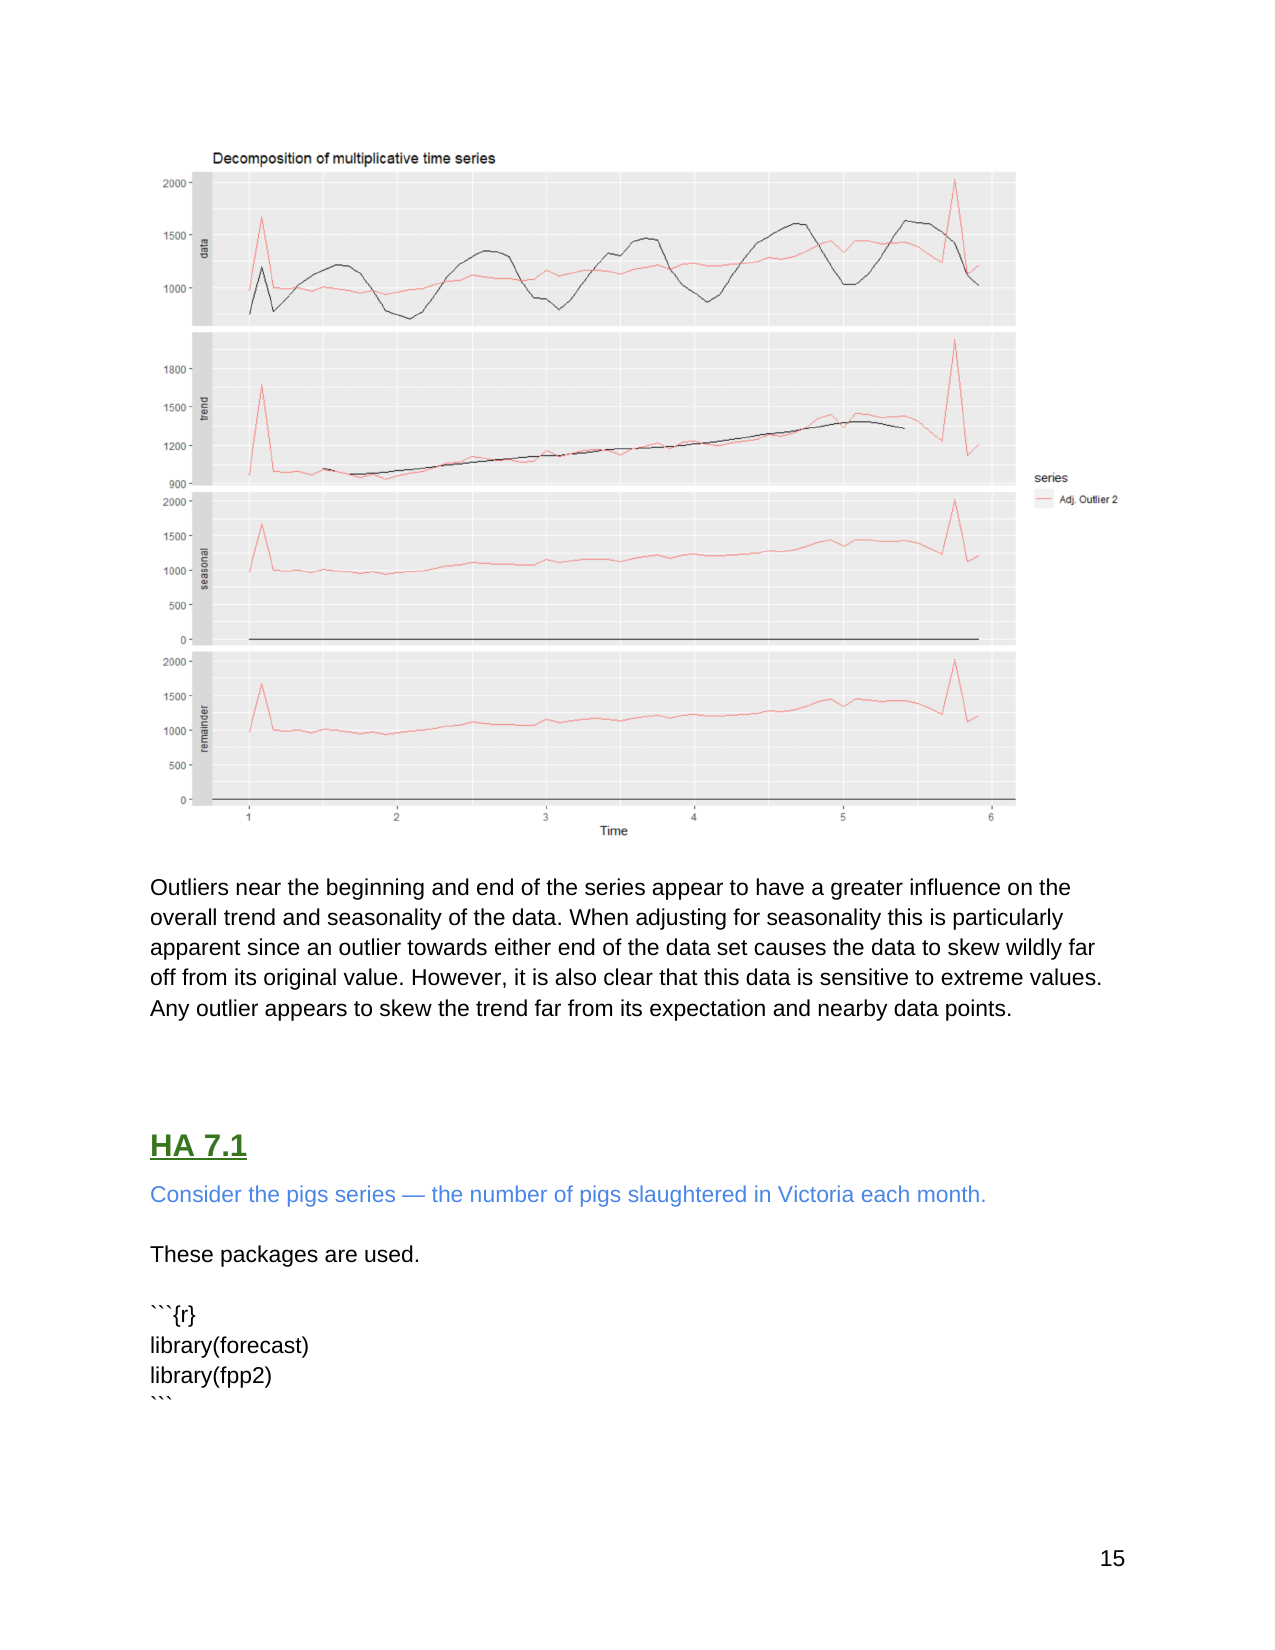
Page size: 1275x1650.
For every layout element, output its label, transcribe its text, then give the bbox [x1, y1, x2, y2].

text Outliers near the beginning and end of the series appear to have a greater influence on the overall trend and seasonality of the data. When adjusting for seasonality this is particularly apparent since an outlier towards either end of the data set causes the data to skew wildly far off from its original value. However, it is also clear that this data is sensitive to extreme values. Any outlier appears to skew the trend far from its expectation and nearby data points. [150, 874, 1125, 1021]
text ```{r} [150, 1301, 1125, 1328]
text library(forecast) [150, 1332, 1125, 1358]
subtitle HA 7.1 [150, 1127, 1125, 1163]
text library(fpp2) [150, 1362, 1125, 1388]
text These packages are used. [150, 1241, 1125, 1267]
text ``` [150, 1392, 1125, 1418]
text Consider the pigs series — the number of pigs slaughtered in Victoria each month. [150, 1181, 1125, 1207]
picture [150, 150, 1125, 840]
